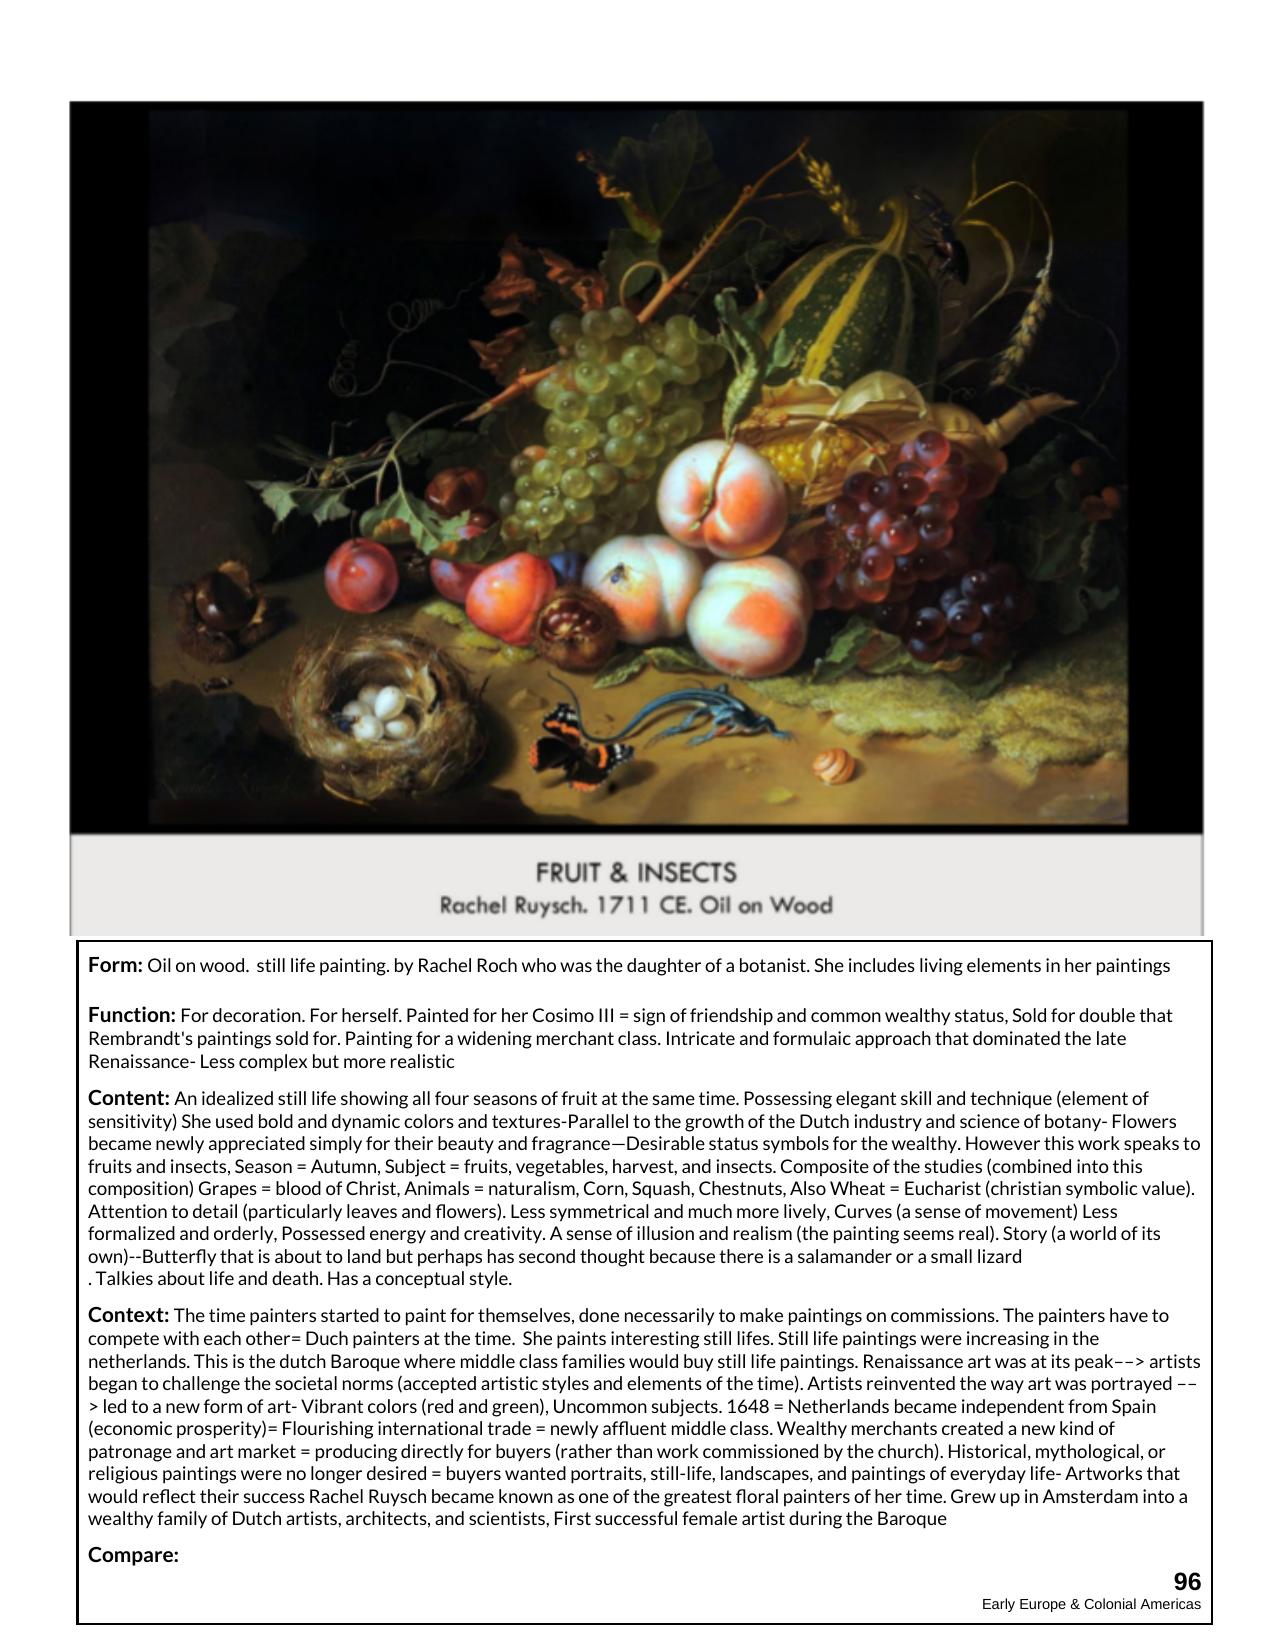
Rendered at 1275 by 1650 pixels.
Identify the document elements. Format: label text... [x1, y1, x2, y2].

table_header Form: Oil on wood. still life painting. by Rachel Roch who was the daughter of a botanist. She includes living elements in her paintings Function: For decoration. For herself. Painted for her Cosimo III = sign of friendship and common wealthy status, Sold for double that Rembrandt's paintings sold for. Painting for a widening merchant class. Intricate and formulaic approach that dominated the late Renaissance- Less complex but more realistic Content: An idealized still life showing all four seasons of fruit at the same time. Possessing elegant skill and technique (element of sensitivity) She used bold and dynamic colors and textures-Parallel to the growth of the Dutch industry and science of botany- Flowers became newly appreciated simply for their beauty and fragrance—Desirable status symbols for the wealthy. However this work speaks to fruits and insects, Season = Autumn, Subject = fruits, vegetables, harvest, and insects. Composite of the studies (combined into this composition) Grapes = blood of Christ, Animals = naturalism, Corn, Squash, Chestnuts, Also Wheat = Eucharist (christian symbolic value). Attention to detail (particularly leaves and flowers). Less symmetrical and much more lively, Curves (a sense of movement) Less formalized and orderly, Possessed energy and creativity. A sense of illusion and realism (the painting seems real). Story (a world of its own)--Butterfly that is about to land but perhaps has second thought because there is a salamander or a small lizard . Talkies about life and death. Has a conceptual style. Context: The time painters started to paint for themselves, done necessarily to make paintings on commissions. The painters have to compete with each other= Duch painters at the time. She paints interesting still lifes. Still life paintings were increasing in the netherlands. This is the dutch Baroque where middle class families would buy still life paintings. Renaissance art was at its peak––> artists began to challenge the societal norms (accepted artistic styles and elements of the time). Artists reinvented the way art was portrayed ––> led to a new form of art- Vibrant colors (red and green), Uncommon subjects. 1648 = Netherlands became independent from Spain (economic prosperity)= Flourishing international trade = newly affluent middle class. Wealthy merchants created a new kind of patronage and art market = producing directly for buyers (rather than work commissioned by the church). Historical, mythological, or religious paintings were no longer desired = buyers wanted portraits, still-life, landscapes, and paintings of everyday life- Artworks that would reflect their success Rachel Ruysch became known as one of the greatest floral painters of her time. Grew up in Amsterdam into a wealthy family of Dutch artists, architects, and scientists, First successful female artist during the Baroque Compare: 96 Early Europe & Colonial Americas [79, 942, 1211, 1623]
picture [0, 30, 1275, 936]
